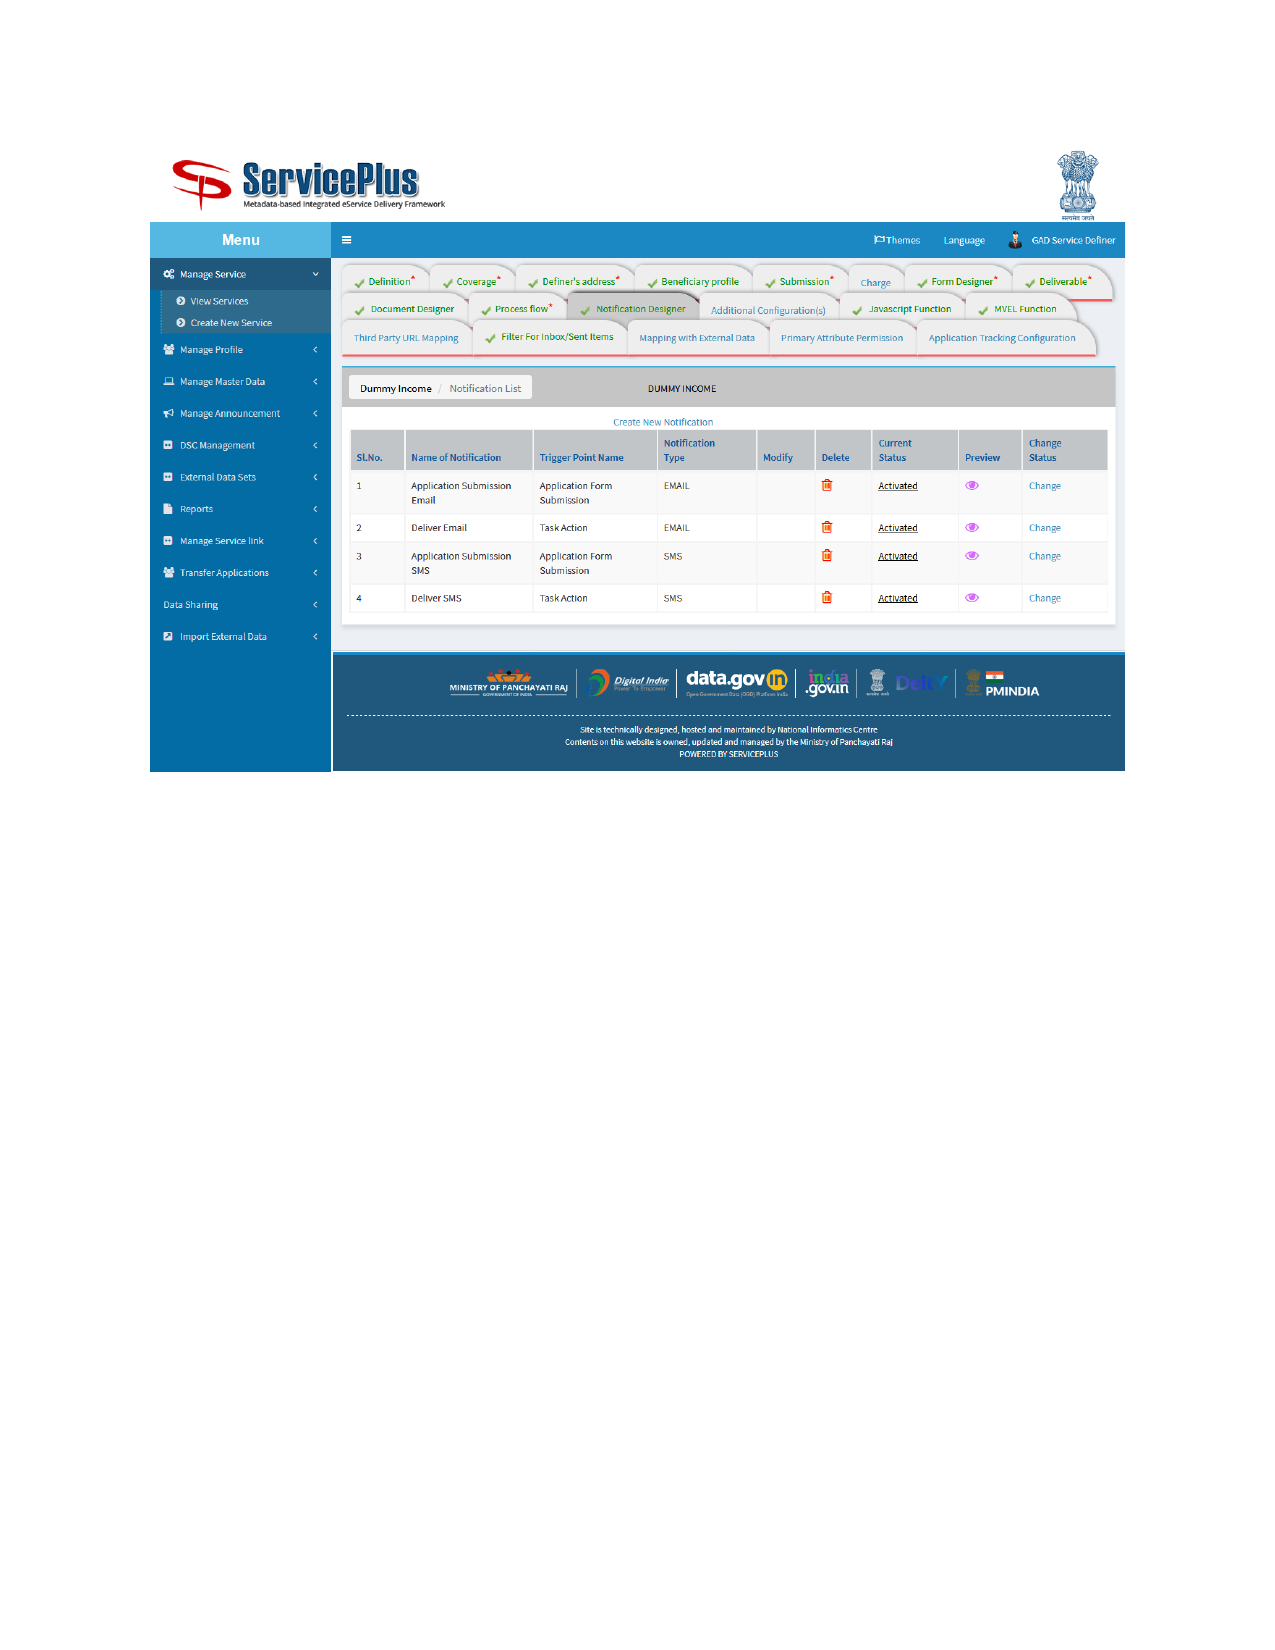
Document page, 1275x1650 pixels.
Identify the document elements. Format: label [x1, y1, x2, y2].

picture [150, 150, 1125, 772]
